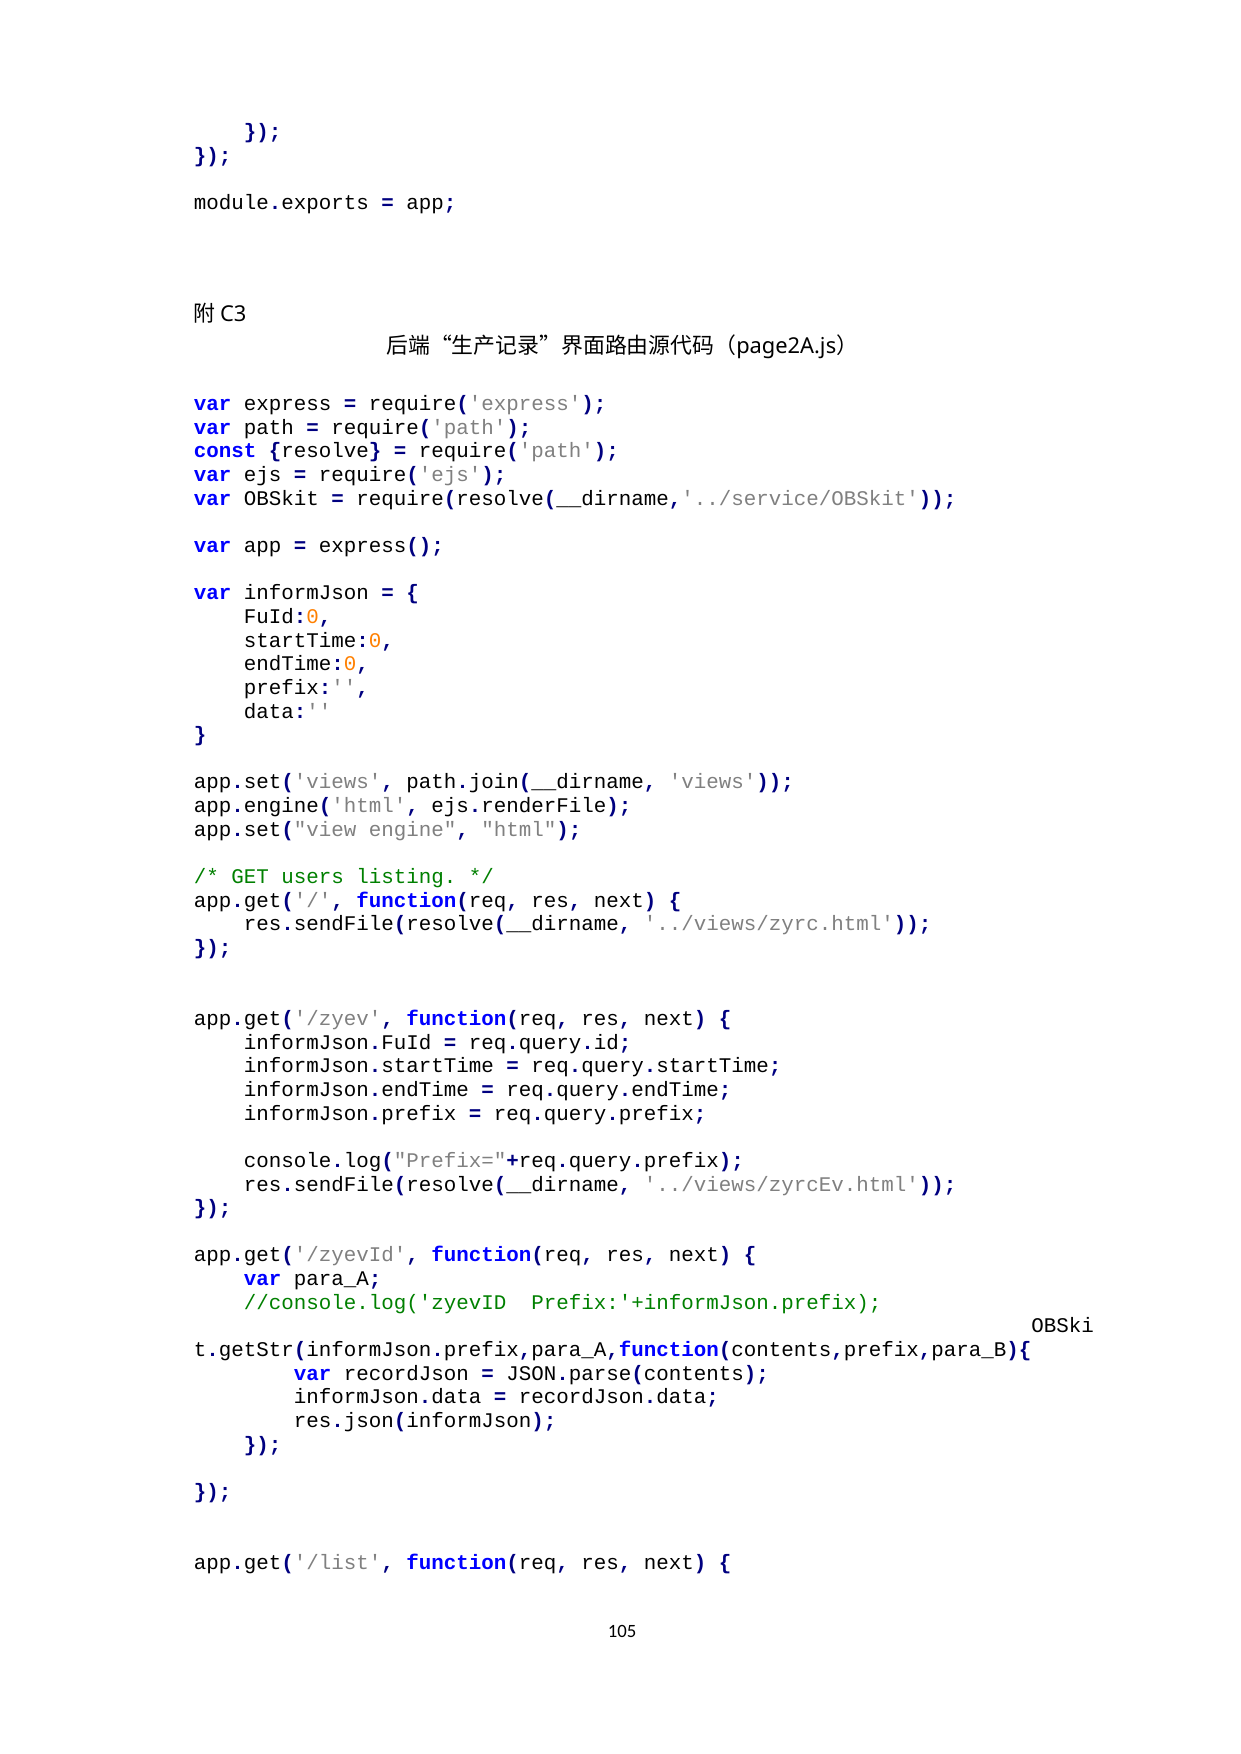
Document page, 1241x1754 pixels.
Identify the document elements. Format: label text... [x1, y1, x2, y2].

text const {resolve} = require('path'); [194, 441, 1094, 464]
text prefix:'', [194, 677, 1094, 701]
text informJson.data = recordJson.data; [194, 1386, 1094, 1410]
text app.engine('html', ejs.renderFile); [194, 795, 1094, 819]
text }); [194, 121, 1094, 145]
text app.get('/list', function(req, res, next) { [194, 1552, 1094, 1576]
text app.get('/', function(req, res, next) { [194, 890, 1094, 913]
text res.json(informJson); [194, 1410, 1094, 1434]
text app.get('/zyevId', function(req, res, next) { [194, 1244, 1094, 1268]
text module.exports = app; [194, 192, 1094, 216]
text var recordJson = JSON.parse(contents); [194, 1363, 1094, 1386]
text var path = require('path'); [194, 417, 1094, 441]
text var para_A; [194, 1268, 1094, 1292]
text }); [194, 1481, 1094, 1504]
text res.sendFile(resolve(__dirname, '../views/zyrc.html')); [194, 913, 1094, 937]
text informJson.prefix = req.query.prefix; [194, 1103, 1094, 1126]
text app.get('/zyev', function(req, res, next) { [194, 1008, 1094, 1032]
text console.log("Prefix="+req.query.prefix); [194, 1150, 1094, 1173]
text 后端“生产记录”界面路由源代码（page2A.js） [150, 328, 1094, 361]
text var OBSkit = require(resolve(__dirname,'../service/OBSkit')); [194, 488, 1094, 511]
text }); [194, 1197, 1094, 1221]
text }); [194, 937, 1094, 961]
text var express = require('express'); [194, 393, 1094, 417]
text } [194, 724, 1094, 748]
text }); [194, 145, 1094, 169]
text FuId:0, [194, 606, 1094, 630]
text startTime:0, [194, 630, 1094, 653]
text /* GET users listing. */ [194, 866, 1094, 890]
text var informJson = { [194, 582, 1094, 606]
text }); [194, 1434, 1094, 1457]
text data:'' [194, 701, 1094, 724]
text res.sendFile(resolve(__dirname, '../views/zyrcEv.html')); [194, 1173, 1094, 1197]
text app.set('views', path.join(__dirname, 'views')); [194, 772, 1094, 795]
text var ejs = require('ejs'); [194, 464, 1094, 488]
text app.set("view engine", "html"); [194, 819, 1094, 842]
text var app = express(); [194, 535, 1094, 559]
text informJson.startTime = req.query.startTime; [194, 1055, 1094, 1079]
text OBSkit.getStr(informJson.prefix,para_A,function(contents,prefix,para_B){ [194, 1315, 1094, 1363]
text 附C3 [150, 296, 1094, 328]
text informJson.endTime = req.query.endTime; [194, 1079, 1094, 1103]
text //console.log('zyevID Prefix:'+informJson.prefix); [194, 1292, 1094, 1315]
text informJson.FuId = req.query.id; [194, 1032, 1094, 1055]
text endTime:0, [194, 653, 1094, 677]
